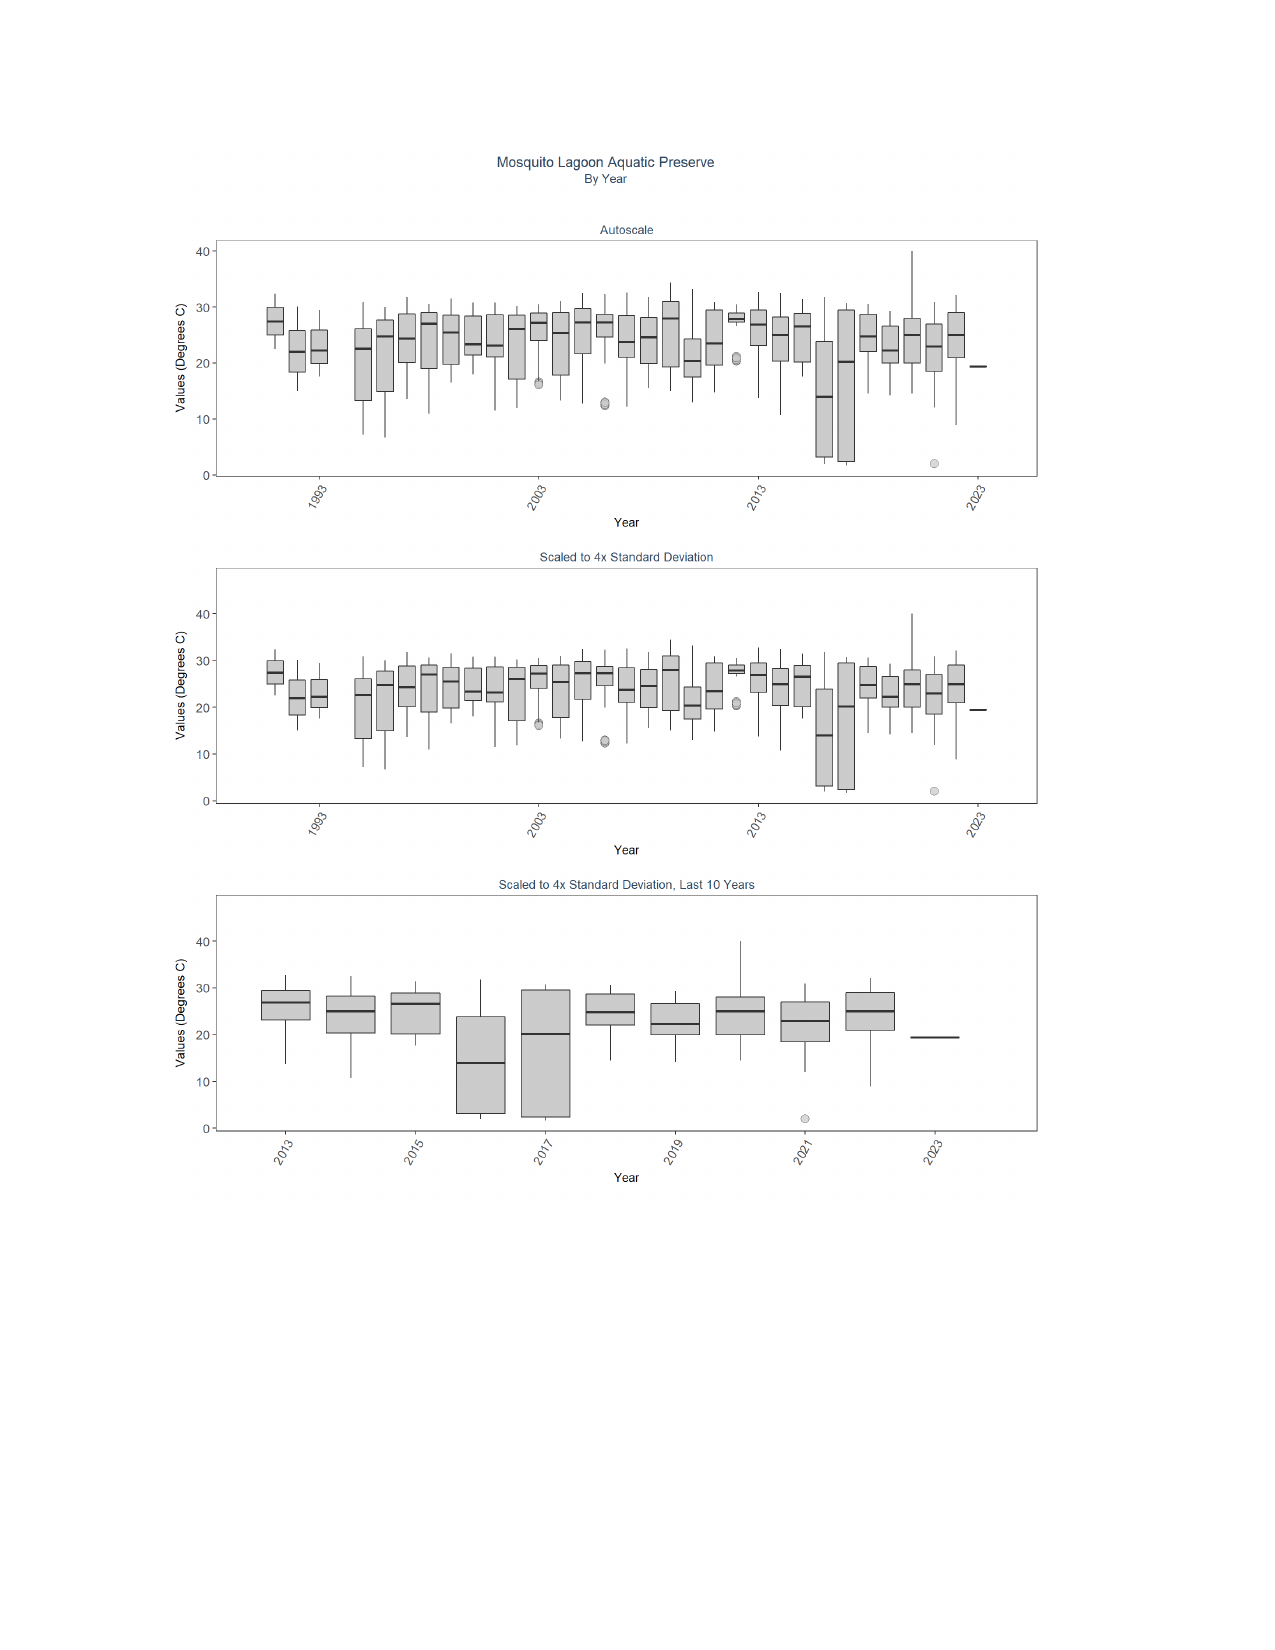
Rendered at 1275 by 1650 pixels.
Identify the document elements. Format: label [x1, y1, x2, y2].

picture [168, 150, 1044, 1200]
